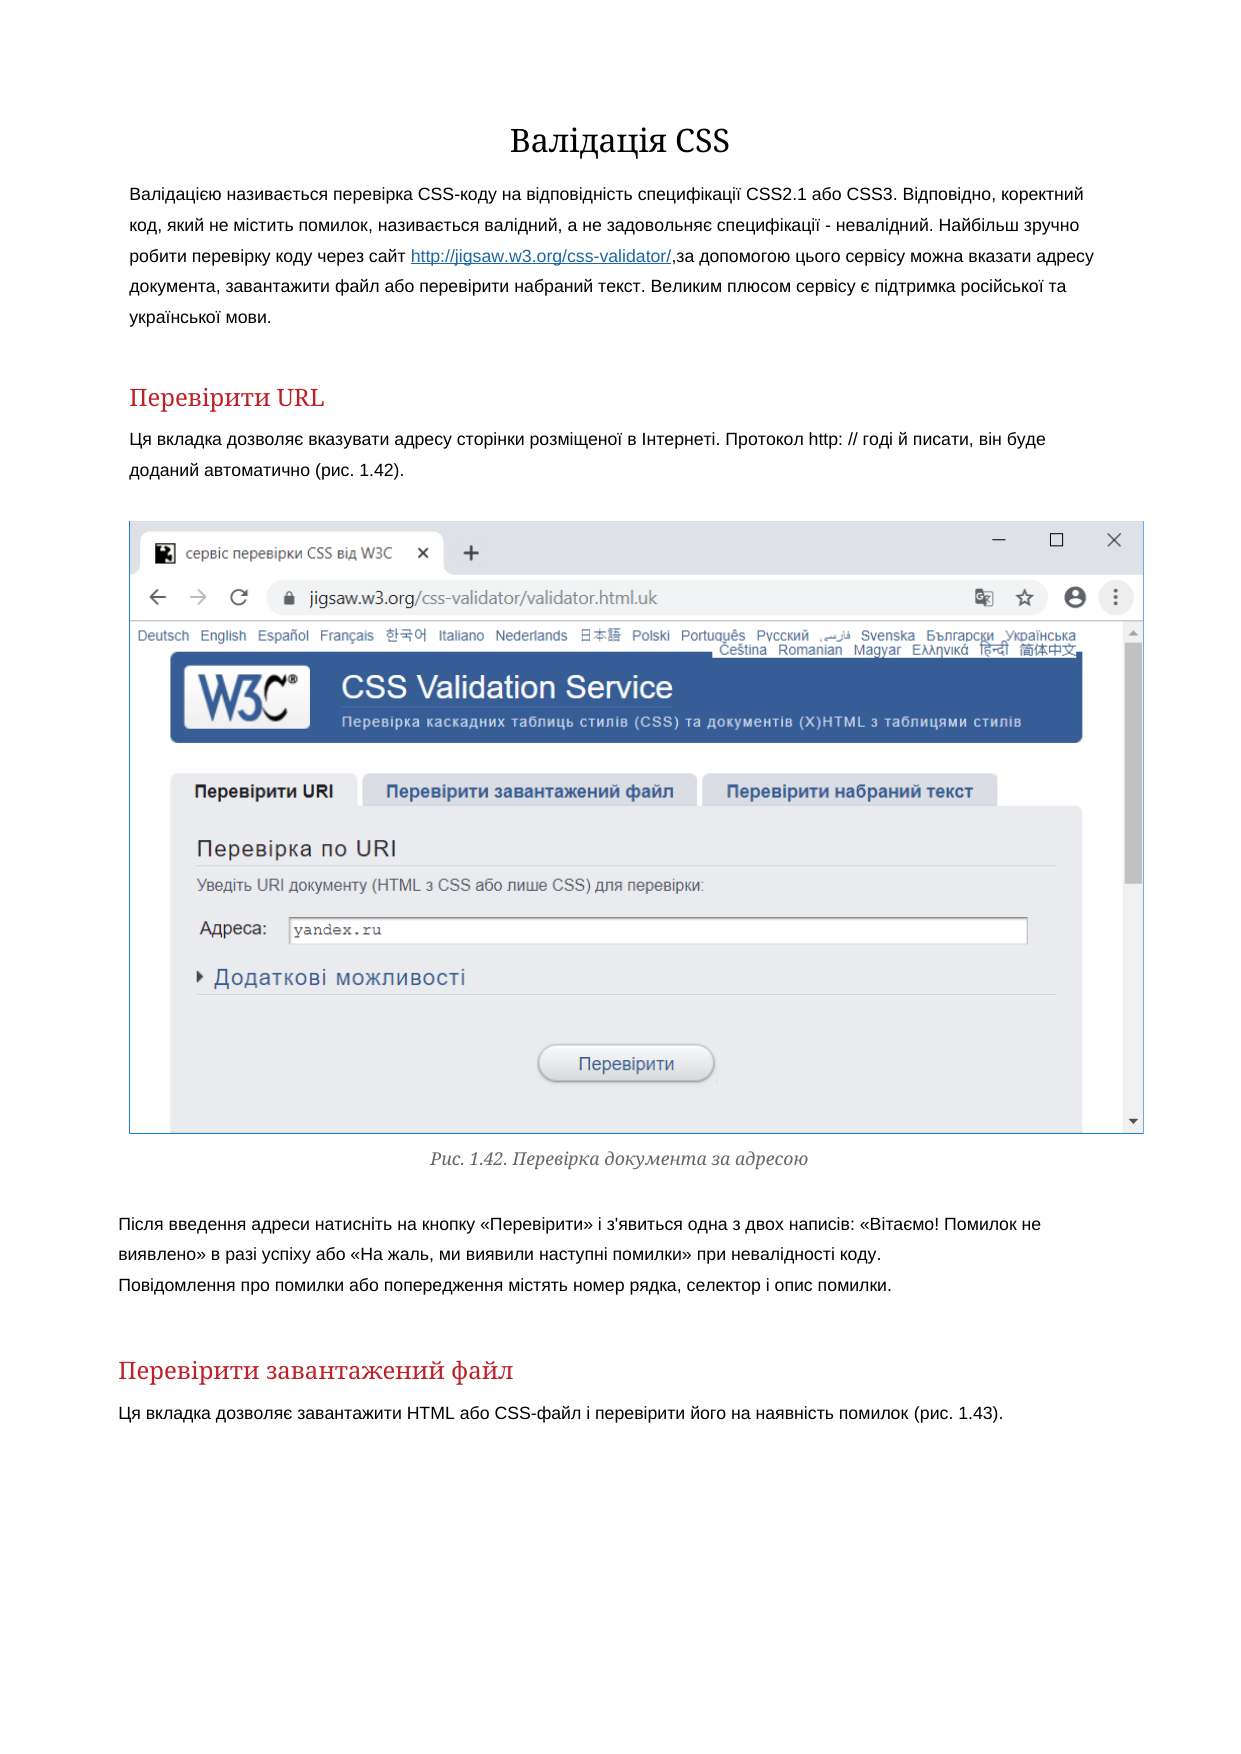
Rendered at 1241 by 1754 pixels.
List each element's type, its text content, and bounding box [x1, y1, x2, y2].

text Валідація CSS [266, 118, 973, 162]
text Рис. 1.42. Перевірка документа за адресою [266, 1146, 974, 1171]
text Ця вкладка дозволяє вказувати адресу сторінки розміщеної в Інтернеті. Протокол http: // годі й писати, він буде доданий автоматично (рис. 1.42). [129, 429, 1100, 480]
text Валідацією називається перевірка CSS-коду на відповідність специфікації CSS2.1 або CSS3. Відповідно, коректний код, який не містить помилок, називається валідний, а не задовольняє специфікації - невалідний. Найбільш зручно робити перевірку коду через сайт http://jigsaw.w3.org/css-validator/,за допомогою цього сервісу можна вказати адресу документа, завантажити файл або перевірити набраний текст. Великим плюсом сервісу є підтримка російської та української мови. [129, 184, 1100, 327]
text Після введення адреси натисніть на кнопку «Перевірити» і з'явиться одна з двох написів: «Вітаємо! Помилок не виявлено» в разі успіху або «На жаль, ми виявили наступні помилки» при невалідності коду. Повідомлення про помилки або попередження містять номер рядка, селектор і опис помилки. [118, 1213, 1122, 1295]
text Перевірити URL [129, 380, 1122, 413]
text Ця вкладка дозволяє завантажити HTML або CSS-файл і перевірити його на наявність помилок (рис. 1.43). [118, 1403, 1122, 1423]
picture [129, 521, 1144, 1134]
text Перевірити завантажений файл [118, 1354, 1122, 1387]
